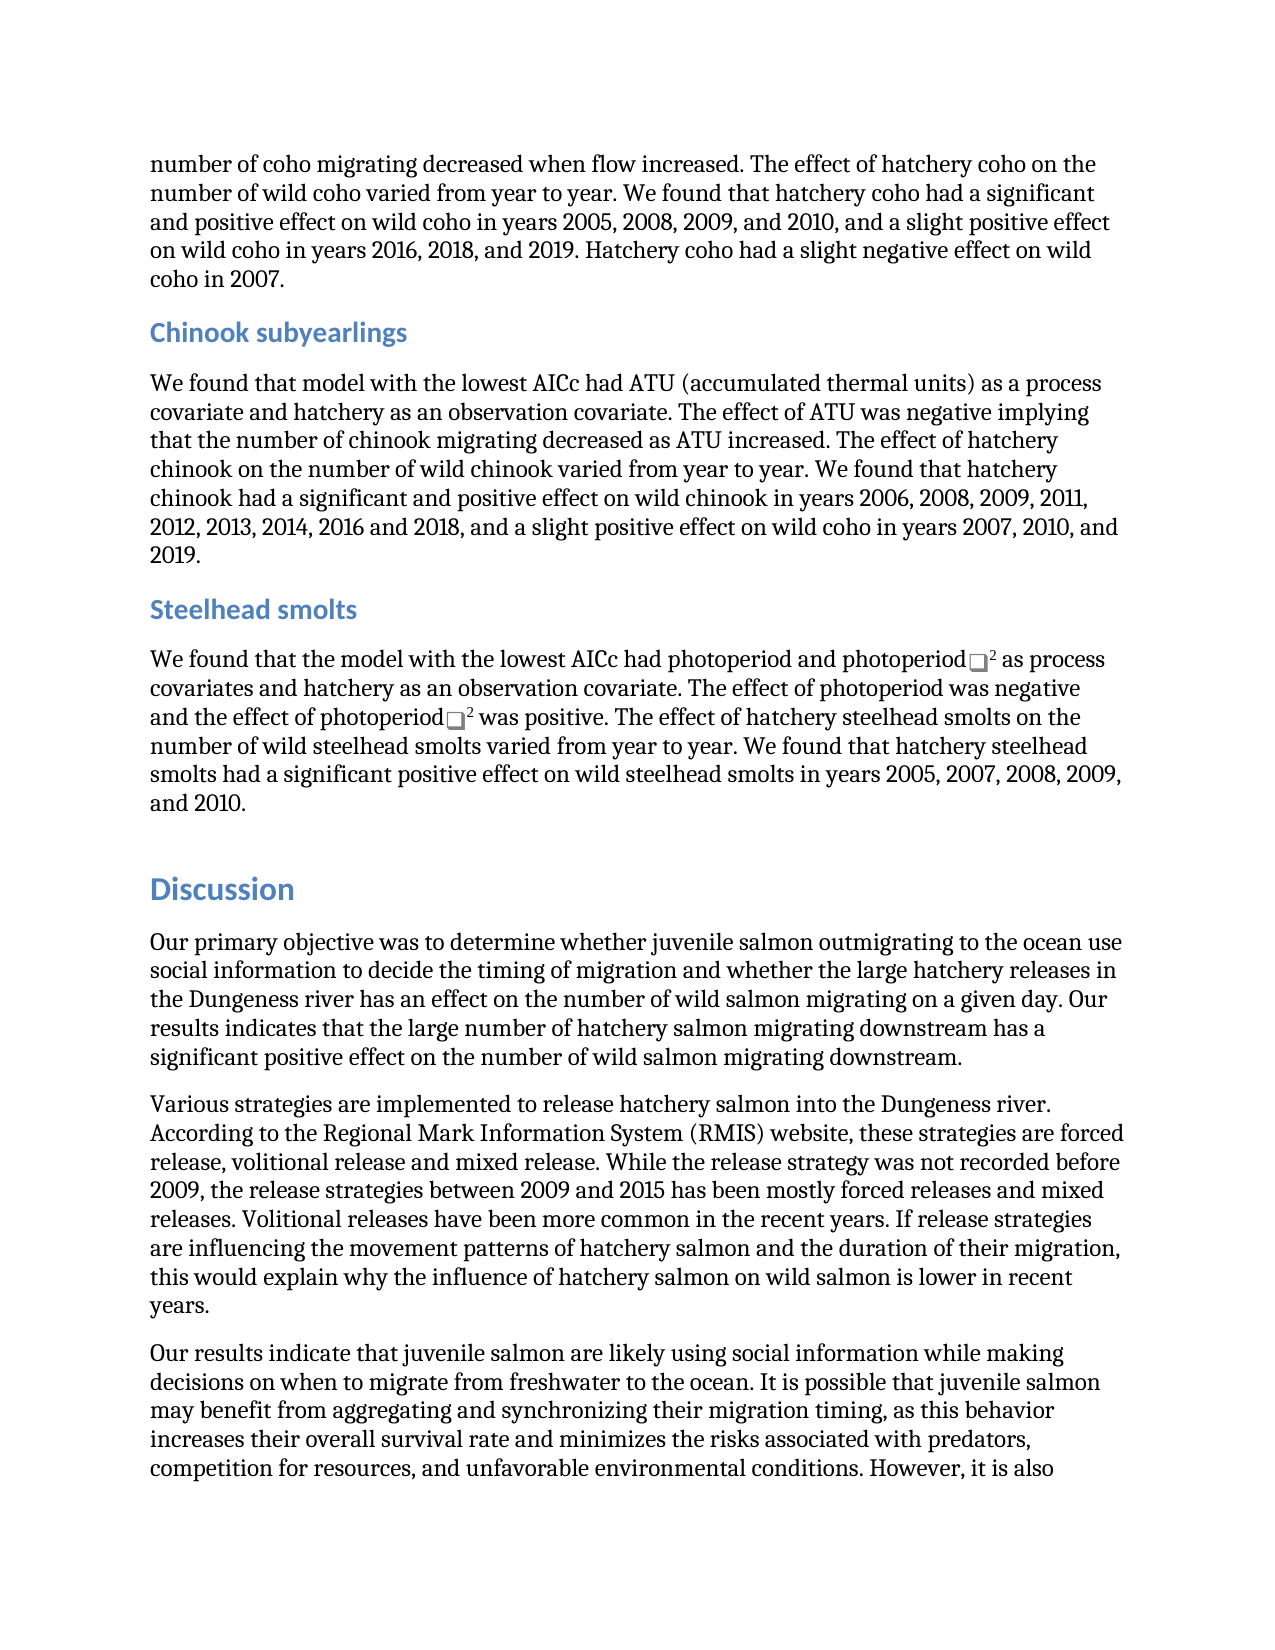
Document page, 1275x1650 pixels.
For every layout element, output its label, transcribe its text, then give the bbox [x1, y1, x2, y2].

text We found that model with the lowest AICc had ATU (accumulated thermal units) as a process covariate and hatchery as an observation covariate. The effect of ATU was negative implying that the number of chinook migrating decreased as ATU increased. The effect of hatchery chinook on the number of wild chinook varied from year to year. We found that hatchery chinook had a significant and positive effect on wild chinook in years 2006, 2008, 2009, 2011, 2012, 2013, 2014, 2016 and 2018, and a slight positive effect on wild coho in years 2007, 2010, and 2019. [150, 369, 1125, 570]
subtitle Chinook subyearlings [150, 314, 1125, 350]
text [150, 1339, 1125, 1482]
text Our primary objective was to determine whether juvenile salmon outmigrating to the ocean use social information to decide the timing of migration and whether the large hatchery releases in the Dungeness river has an effect on the number of wild salmon migrating on a given day. Our results indicates that the large number of hatchery salmon migrating downstream has a significant positive effect on the number of wild salmon migrating downstream. [150, 927, 1125, 1071]
text We found that the model with the lowest AICc had photoperiod and photoperiod as process covariates and hatchery as an observation covariate. The effect of photoperiod was negative and the effect of photoperiod was positive. The effect of hatchery steelhead smolts on the number of wild steelhead smolts varied from year to year. We found that hatchery steelhead smolts had a significant positive effect on wild steelhead smolts in years 2005, 2007, 2008, 2009, and 2010. [150, 645, 1125, 818]
subtitle Steelhead smolts [150, 591, 1125, 627]
subtitle Discussion [150, 868, 1125, 909]
text Various strategies are implemented to release hatchery salmon into the Dungeness river. According to the Regional Mark Information System (RMIS) website, these strategies are forced release, volitional release and mixed release. While the release strategy was not recorded before 2009, the release strategies between 2009 and 2015 has been mostly forced releases and mixed releases. Volitional releases have been more common in the recent years. If release strategies are influencing the movement patterns of hatchery salmon and the duration of their migration, this would explain why the influence of hatchery salmon on wild salmon is lower in recent years. [150, 1090, 1125, 1320]
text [150, 150, 1125, 294]
